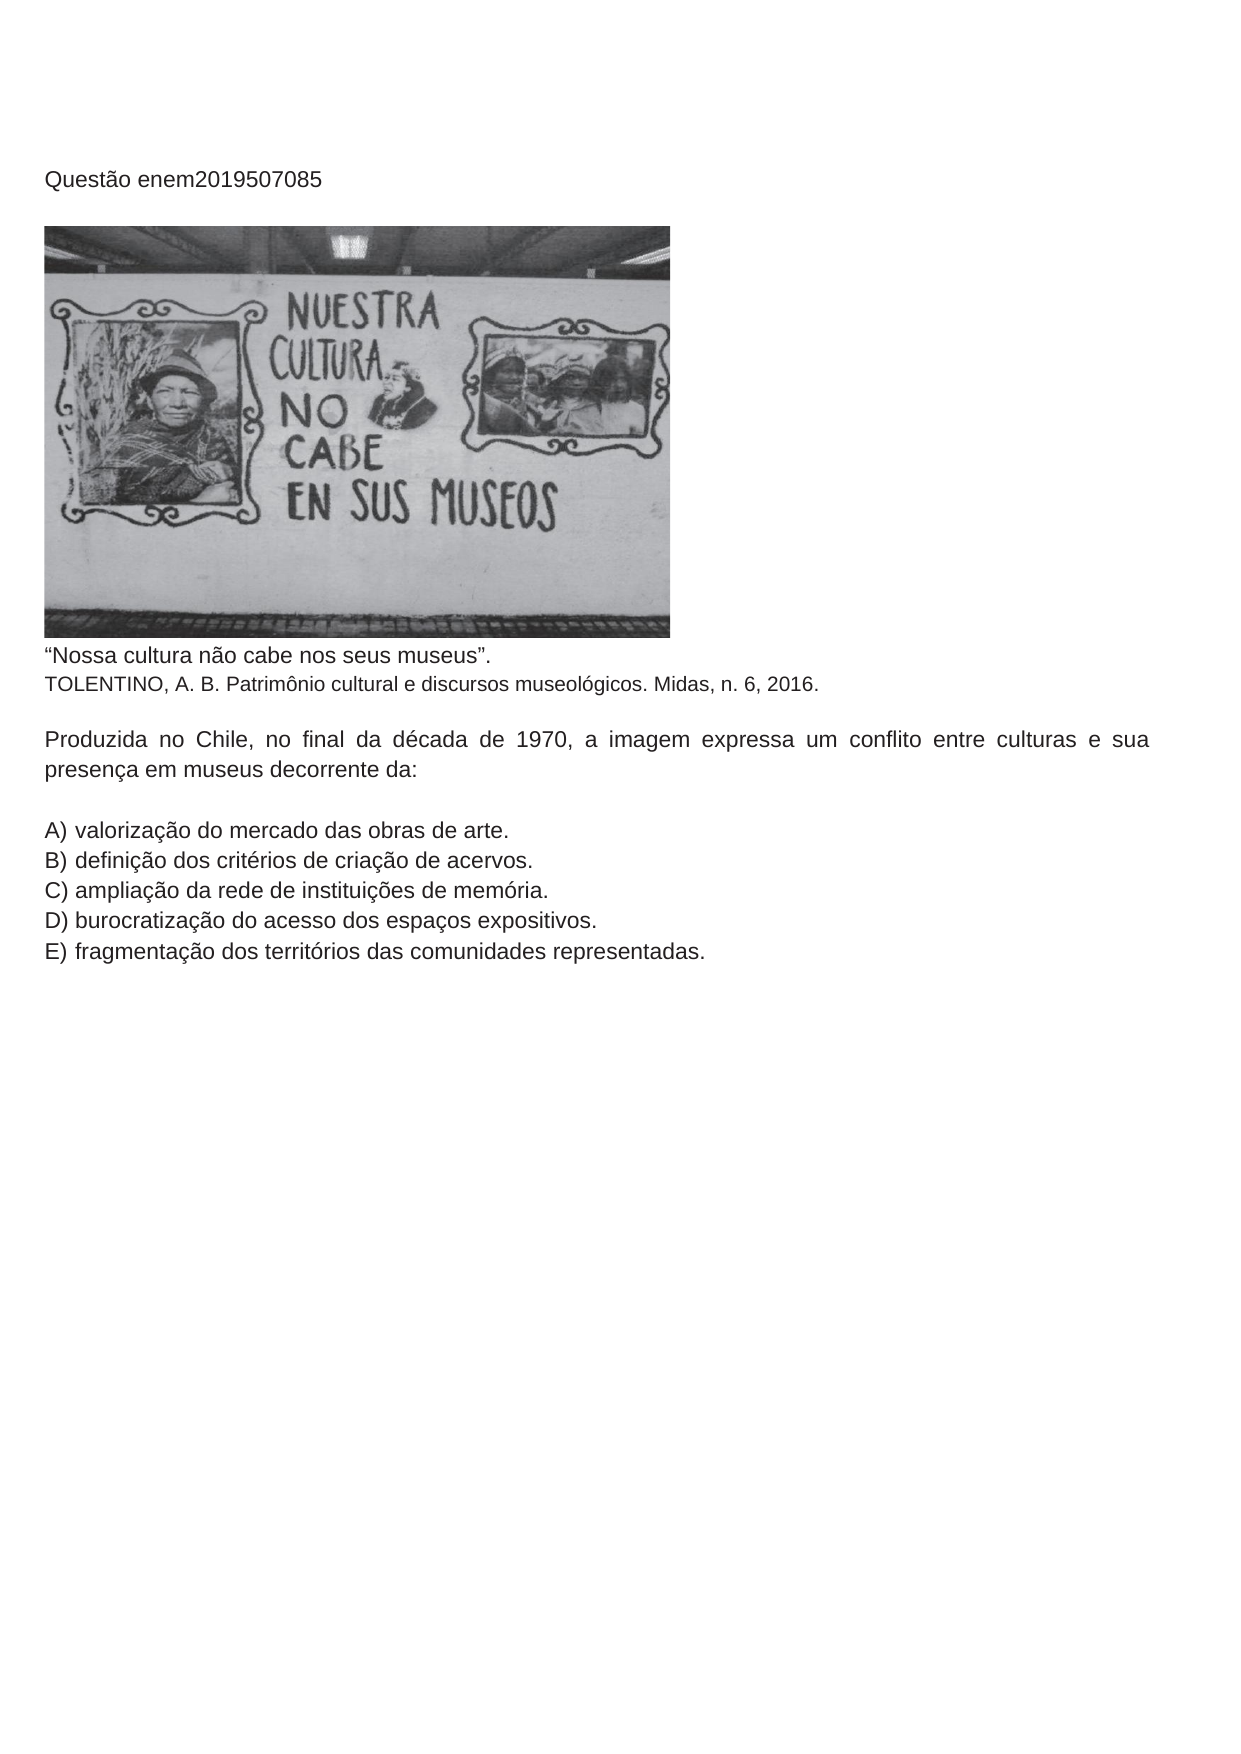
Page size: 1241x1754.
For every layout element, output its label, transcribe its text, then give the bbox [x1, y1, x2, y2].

text Questão enem2019507085 [44, 166, 1151, 192]
text Produzida no Chile, no final da década de 1970, a imagem expressa um conflito entre culturas e sua presença em museus decorrente da: [44, 726, 1151, 783]
text “Nossa cultura não cabe nos seus museus”. [44, 642, 1151, 668]
picture [44, 226, 671, 638]
list fragmentação dos territórios das comunidades representadas. [44, 938, 1151, 964]
text TOLENTINO, A. B. Patrimônio cultural e discursos museológicos. Midas, n. 6, 2016. [44, 672, 1151, 696]
list burocratização do acesso dos espaços expositivos. [44, 907, 1151, 934]
list valorização do mercado das obras de arte. [44, 817, 1151, 843]
list ampliação da rede de instituições de memória. [44, 877, 1151, 904]
list definição dos critérios de criação de acervos. [44, 847, 1151, 873]
